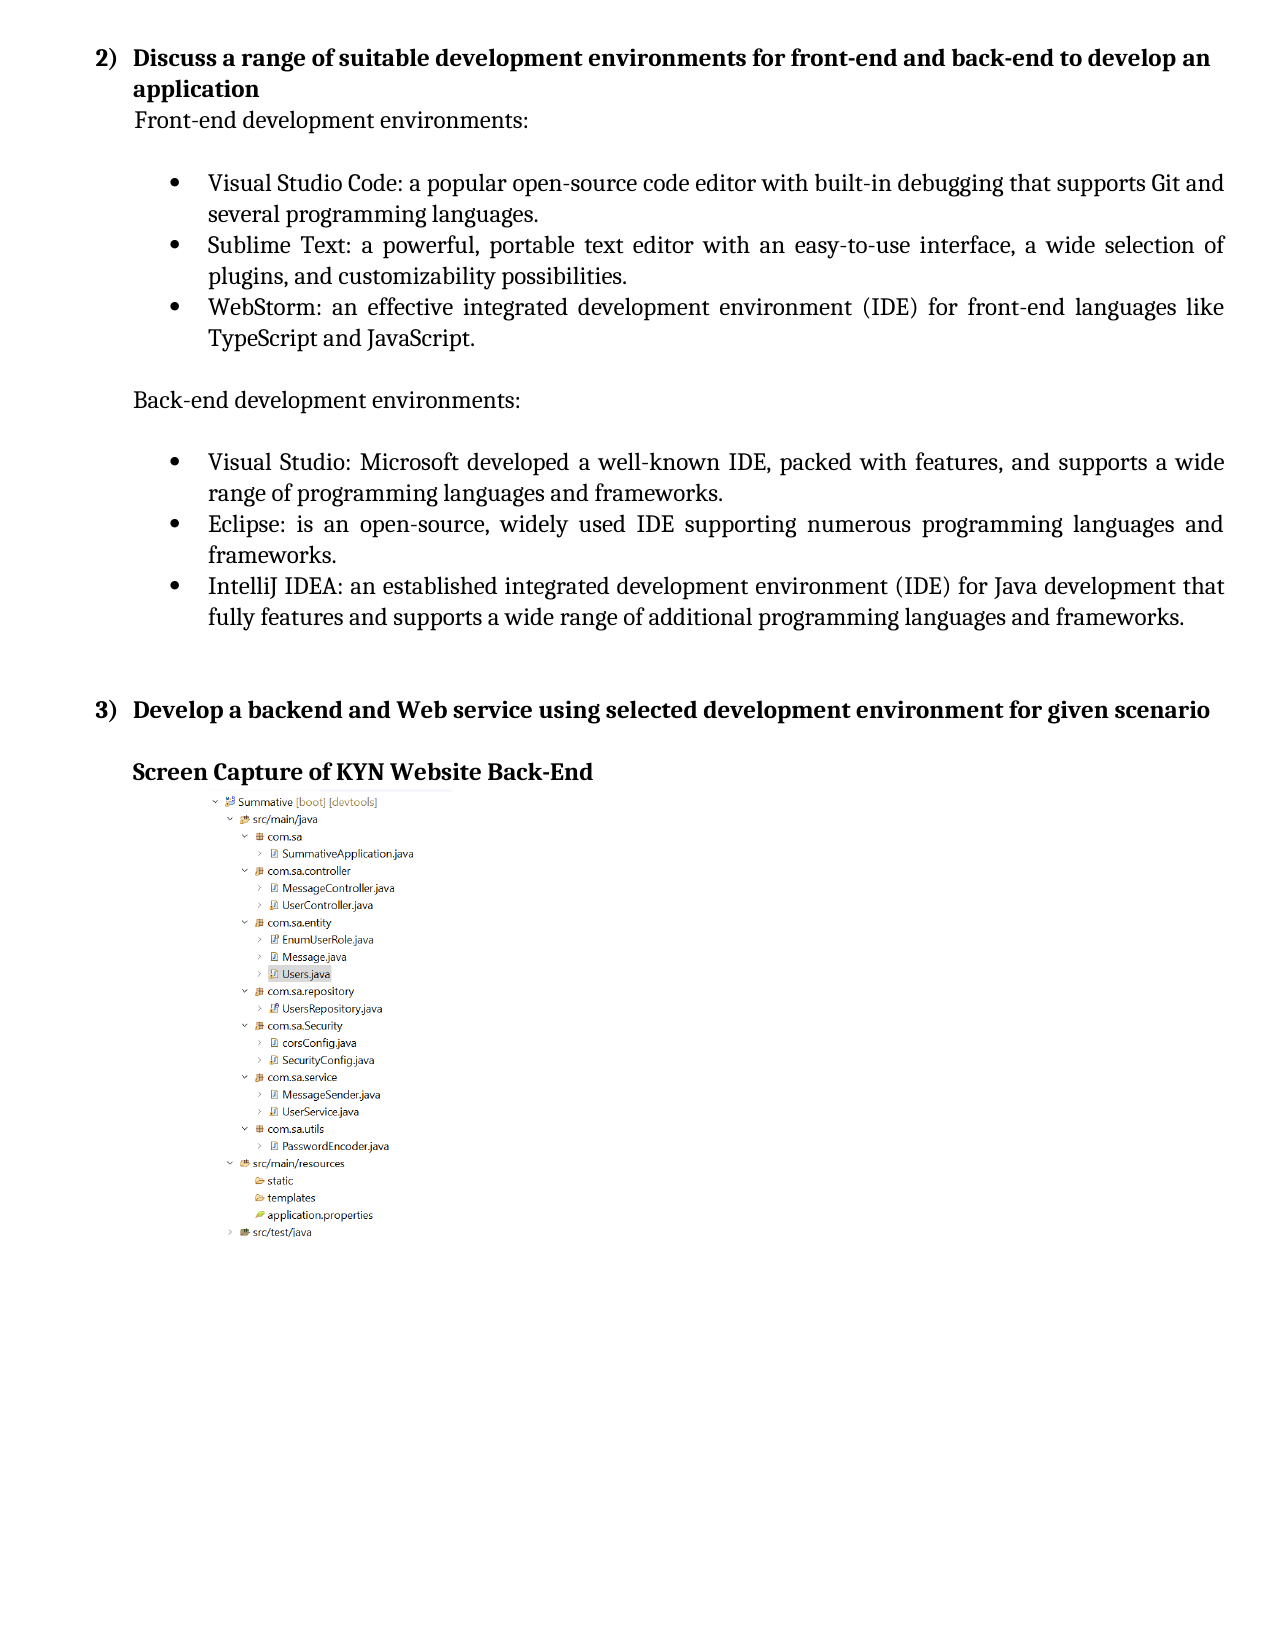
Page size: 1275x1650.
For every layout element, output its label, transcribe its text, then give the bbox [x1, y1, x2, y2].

list Front-end development environments: [133, 106, 1226, 135]
list Discuss a range of suitable development environments for front-end and back-end to develop an application [95, 44, 1226, 104]
list Sublime Text: a powerful, portable text editor with an easy-to-use interface, a wide selection of plugins, and customizability possibilities. [170, 231, 1226, 290]
list Develop a backend and Web service using selected development environment for given scenario [95, 696, 1226, 725]
picture [209, 789, 452, 1237]
list Eclipse: is an open-source, widely used IDE supporting numerous programming languages and frameworks. [170, 510, 1226, 570]
list Visual Studio: Microsoft developed a well-known IDE, packed with features, and supports a wide range of programming languages and frameworks. [170, 448, 1226, 508]
list Visual Studio Code: a popular open-source code editor with built-in debugging that supports Git and several programming languages. [170, 168, 1226, 228]
list IntelliJ IDEA: an established integrated development environment (IDE) for Java development that fully features and supports a wide range of additional programming languages and frameworks. [170, 572, 1226, 632]
list WebStorm: an effective integrated development environment (IDE) for front-end languages like TypeScript and JavaScript. [170, 293, 1226, 352]
list Back-end development environments: [133, 386, 1226, 414]
list Screen Capture of KYN Website Back-End [133, 758, 1226, 787]
